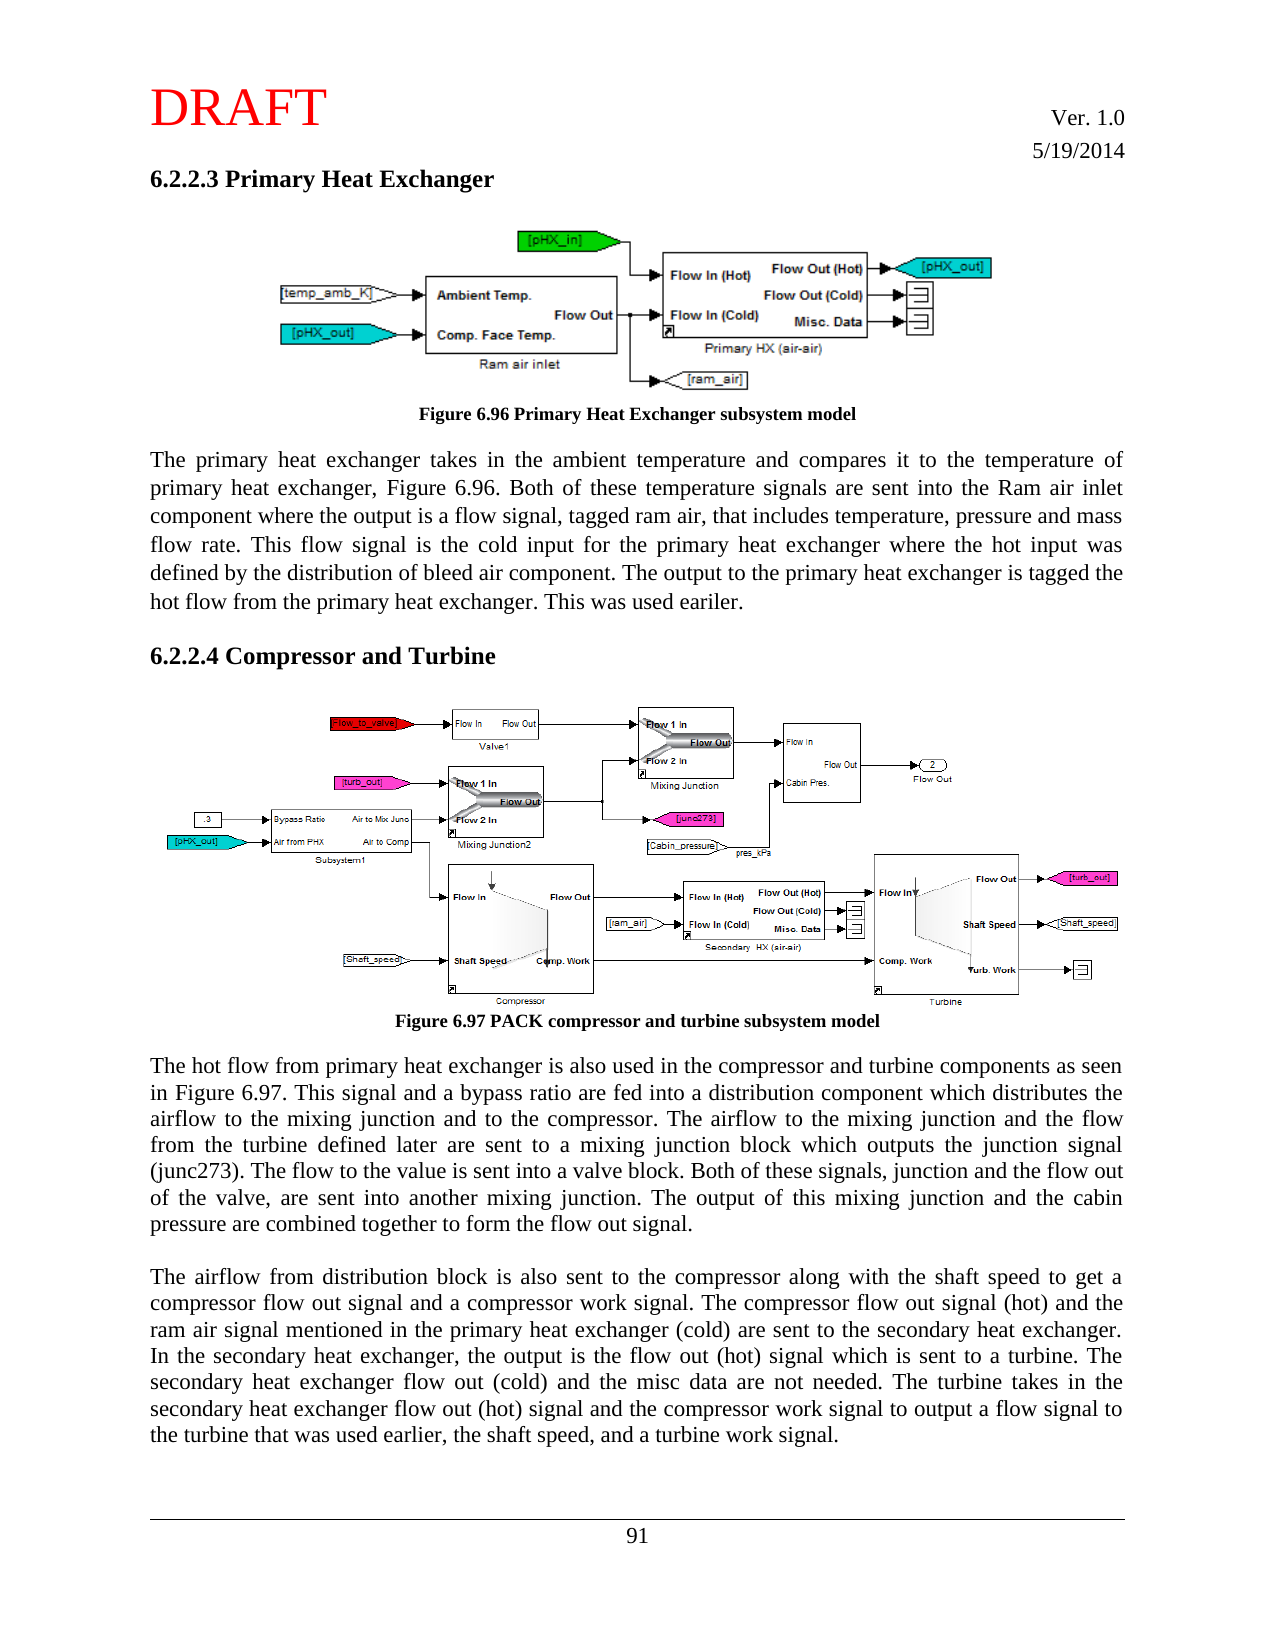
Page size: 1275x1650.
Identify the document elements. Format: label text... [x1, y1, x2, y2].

subtitle Compressor and Turbine [150, 641, 1125, 670]
picture [266, 223, 1009, 402]
text The airflow from distribution block is also sent to the compressor along with the shaft speed to get a compressor flow out signal and a compressor work signal. The compressor flow out signal (hot) and the ram air signal mentioned in the primary heat exchanger (cold) are sent to the secondary heat exchanger. In the secondary heat exchanger, the output is the flow out (hot) signal which is sent to a turbine. The secondary heat exchanger flow out (cold) and the misc data are not needed. The turbine takes in the secondary heat exchanger flow out (hot) signal and the compressor work signal to output a flow signal to the turbine that was used earlier, the shaft speed, and a turbine work signal. [150, 1263, 1125, 1447]
subtitle Primary Heat Exchanger [150, 164, 1125, 192]
picture [150, 700, 1125, 1010]
